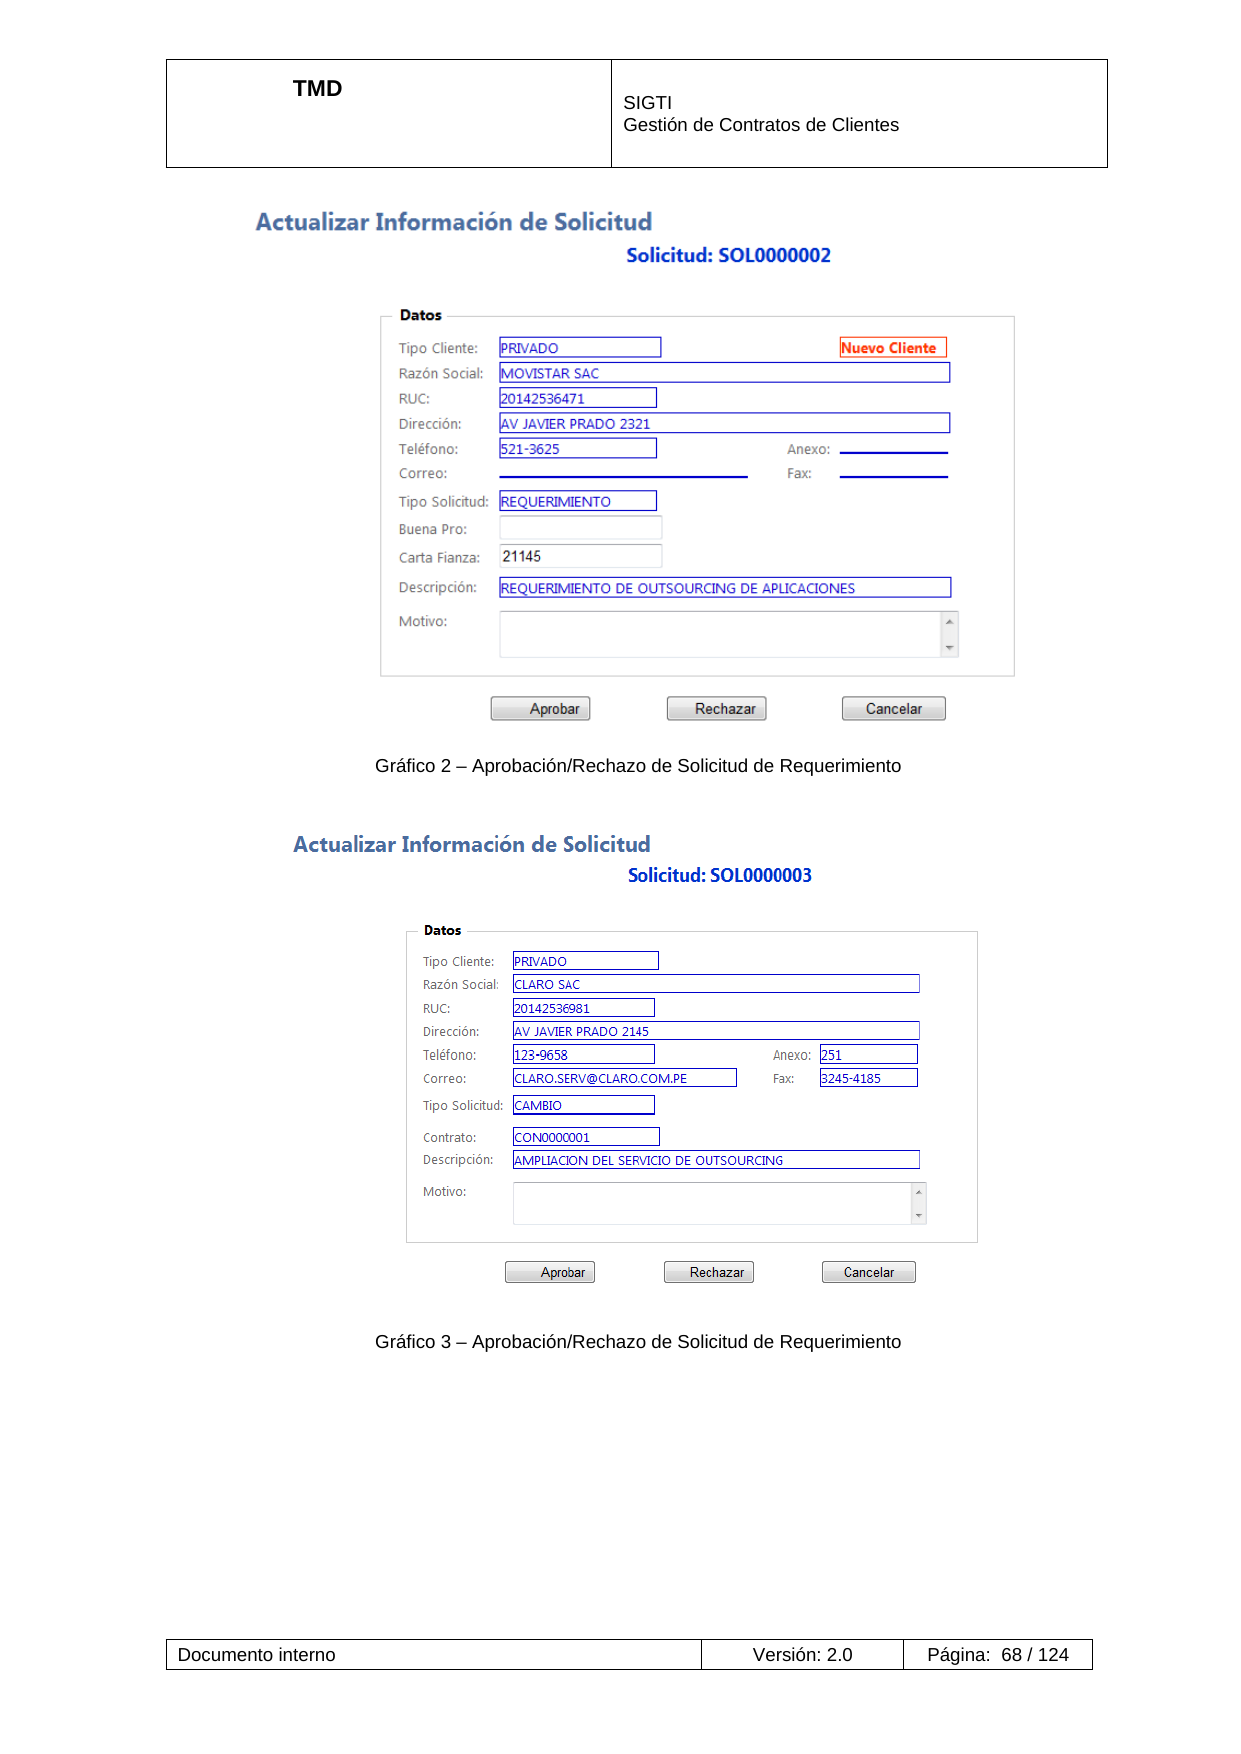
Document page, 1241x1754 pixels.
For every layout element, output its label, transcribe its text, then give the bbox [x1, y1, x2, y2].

picture [250, 192, 1027, 726]
picture [287, 819, 990, 1292]
list Gráfico 2 – Aprobación/Rechazo de Solicitud de Requerimiento [184, 755, 1092, 777]
list Gráfico 3 – Aprobación/Rechazo de Solicitud de Requerimiento [184, 1331, 1092, 1352]
